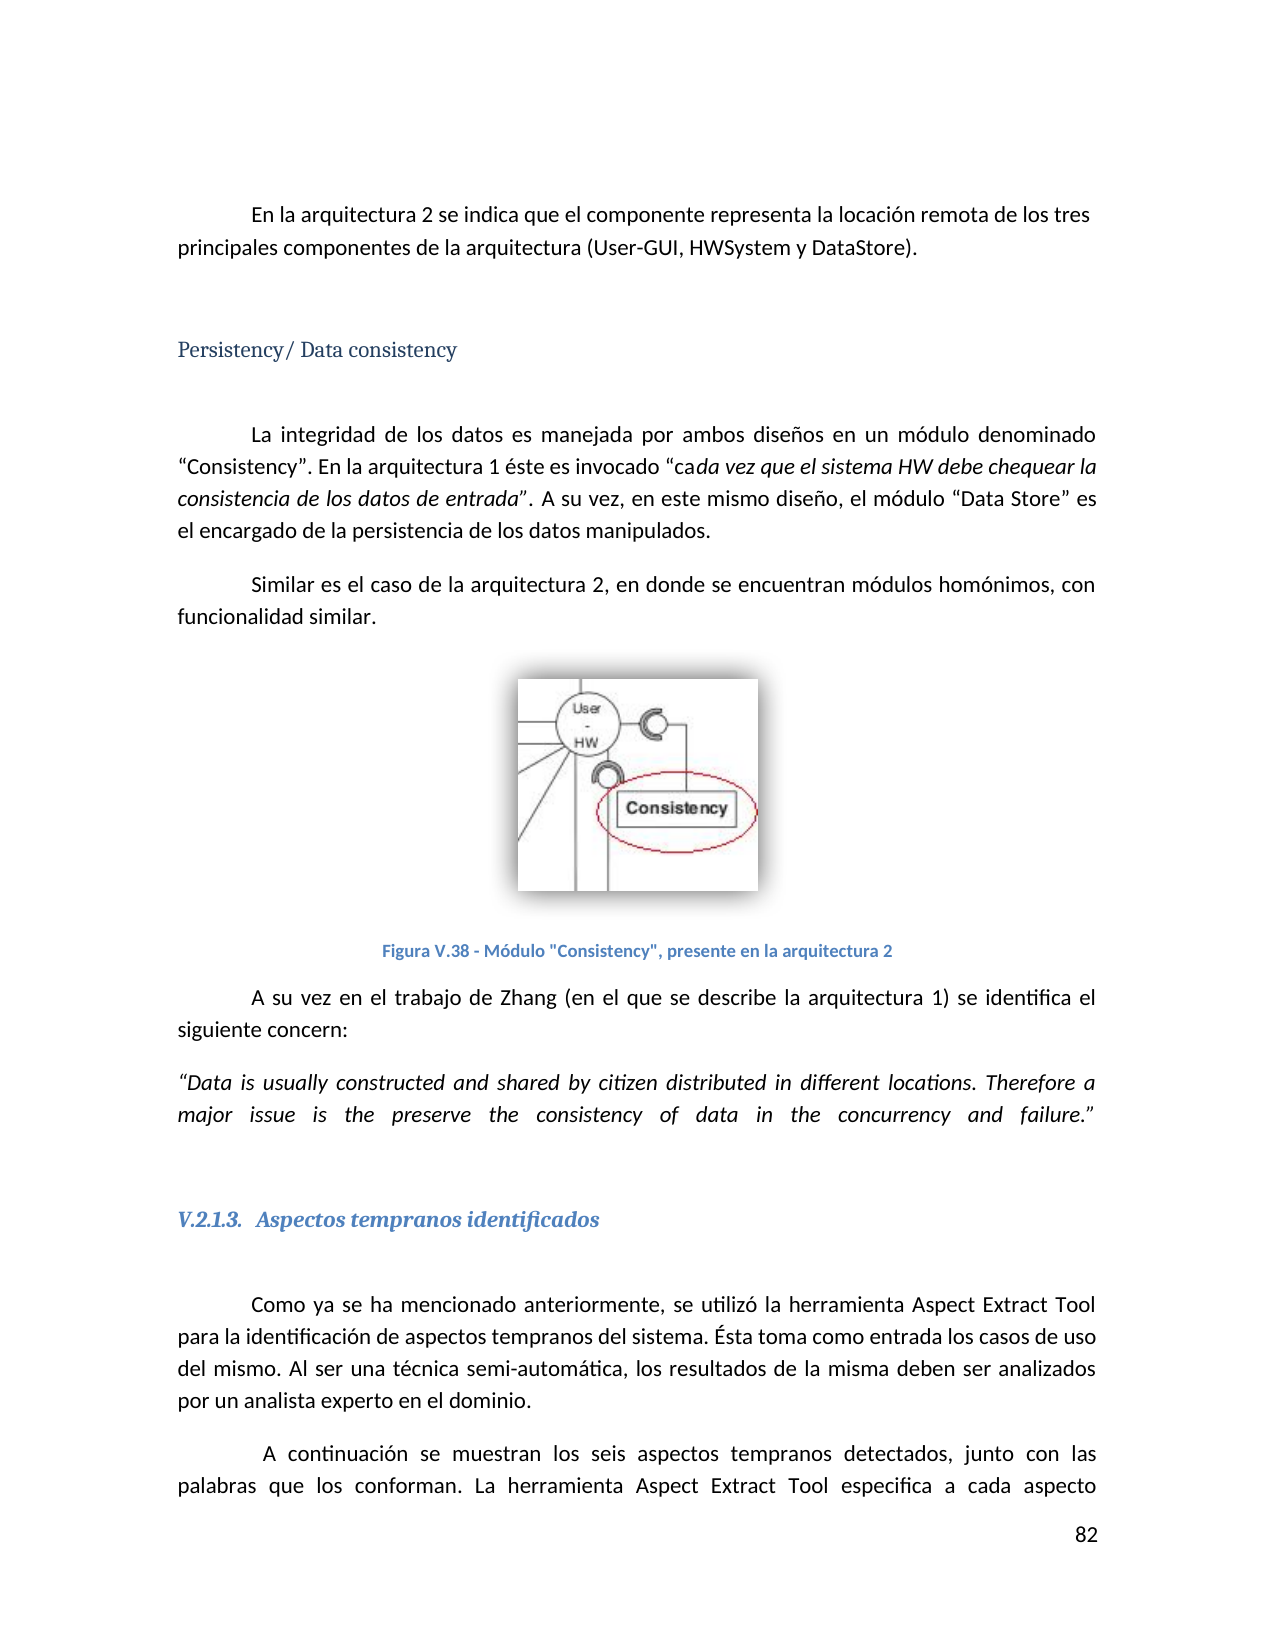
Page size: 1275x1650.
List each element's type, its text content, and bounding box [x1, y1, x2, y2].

text Como ya se ha mencionado anteriormente, se utilizó la herramienta Aspect Extract Tool para la identificación de aspectos tempranos del sistema. Ésta toma como entrada los casos de uso del mismo. Al ser una técnica semi-automática, los resultados de la misma deben ser analizados por un analista experto en el dominio. [177, 1290, 1098, 1414]
text Similar es el caso de la arquitectura 2, en donde se encuentran módulos homónimos, con funcionalidad similar. [177, 570, 1098, 630]
text La integridad de los datos es manejada por ambos diseños en un módulo denominado “Consistency”. En la arquitectura 1 éste es invocado “cada vez que el sistema HW debe chequear la consistencia de los datos de entrada”. A su vez, en este mismo diseño, el módulo “Data Store” es el encargado de la persistencia de los datos manipulados. [177, 420, 1098, 545]
picture [518, 679, 758, 891]
subtitle Aspectos tempranos identificados [177, 1207, 1098, 1233]
text “Data is usually constructed and shared by citizen distributed in different locations. Therefore a major issue is the preserve the consistency of data in the concurrency and failure.” [177, 1068, 1098, 1128]
subtitle Persistency/ Data consistency [177, 337, 1098, 363]
text En la arquitectura 2 se indica que el componente representa la locación remota de los tres principales componentes de la arquitectura (User-GUI, HWSystem y DataStore). [177, 201, 1098, 261]
text A su vez en el trabajo de Zhang (en el que se describe la arquitectura 1) se identifica el siguiente concern: [177, 983, 1098, 1043]
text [177, 1439, 1098, 1499]
